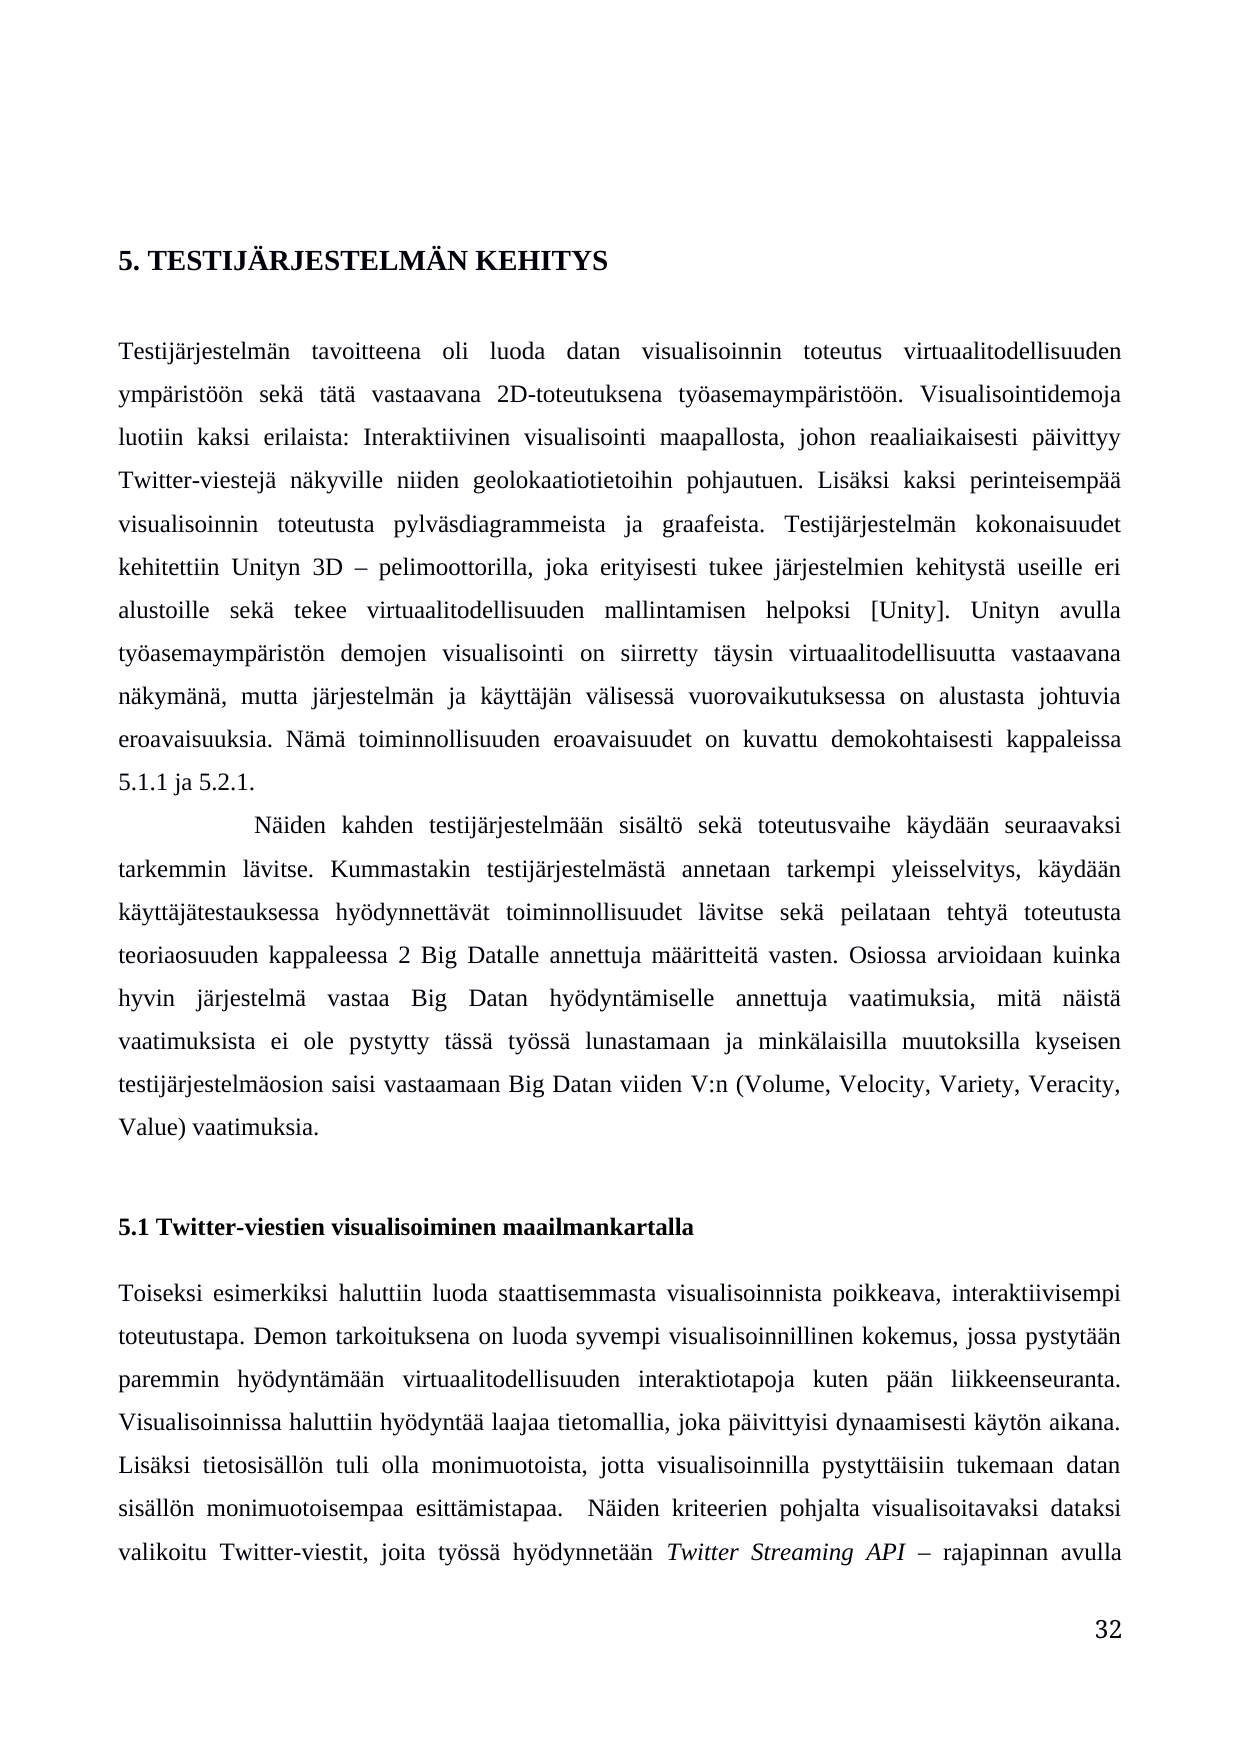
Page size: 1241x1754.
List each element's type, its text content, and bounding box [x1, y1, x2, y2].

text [118, 1278, 1122, 1565]
text 5.1 Twitter-viestien visualisoiminen maailmankartalla [118, 1203, 1122, 1240]
text Testijärjestelmän tavoitteena oli luoda datan visualisoinnin toteutus virtuaalitodellisuuden ympäristöön sekä tätä vastaavana 2D-toteutuksena työasemaympäristöön. Visualisointidemoja luotiin kaksi erilaista: Interaktiivinen visualisointi maapallosta, johon reaaliaikaisesti päivittyy Twitter-viestejä näkyville niiden geolokaatiotietoihin pohjautuen. Lisäksi kaksi perinteisempää visualisoinnin toteutusta pylväsdiagrammeista ja graafeista. Testijärjestelmän kokonaisuudet kehitettiin Unityn 3D – pelimoottorilla, joka erityisesti tukee järjestelmien kehitystä useille eri alustoille sekä tekee virtuaalitodellisuuden mallintamisen helpoksi [Unity]. Unityn avulla työasemaympäristön demojen visualisointi on siirretty täysin virtuaalitodellisuutta vastaavana näkymänä, mutta järjestelmän ja käyttäjän välisessä vuorovaikutuksessa on alustasta johtuvia eroavaisuuksia. Nämä toiminnollisuuden eroavaisuudet on kuvattu demokohtaisesti kappaleissa 5.1.1 ja 5.2.1. [118, 336, 1122, 796]
text 5. TESTIJÄRJESTELMÄN KEHITYS [118, 243, 1122, 276]
text Näiden kahden testijärjestelmään sisältö sekä toteutusvaihe käydään seuraavaksi tarkemmin lävitse. Kummastakin testijärjestelmästä annetaan tarkempi yleisselvitys, käydään käyttäjätestauksessa hyödynnettävät toiminnollisuudet lävitse sekä peilataan tehtyä toteutusta teoriaosuuden kappaleessa 2 Big Datalle annettuja määritteitä vasten. Osiossa arvioidaan kuinka hyvin järjestelmä vastaa Big Datan hyödyntämiselle annettuja vaatimuksia, mitä näistä vaatimuksista ei ole pystytty tässä työssä lunastamaan ja minkälaisilla muutoksilla kyseisen testijärjestelmäosion saisi vastaamaan Big Datan viiden V:n (Volume, Velocity, Variety, Veracity, Value) vaatimuksia. [118, 811, 1122, 1141]
